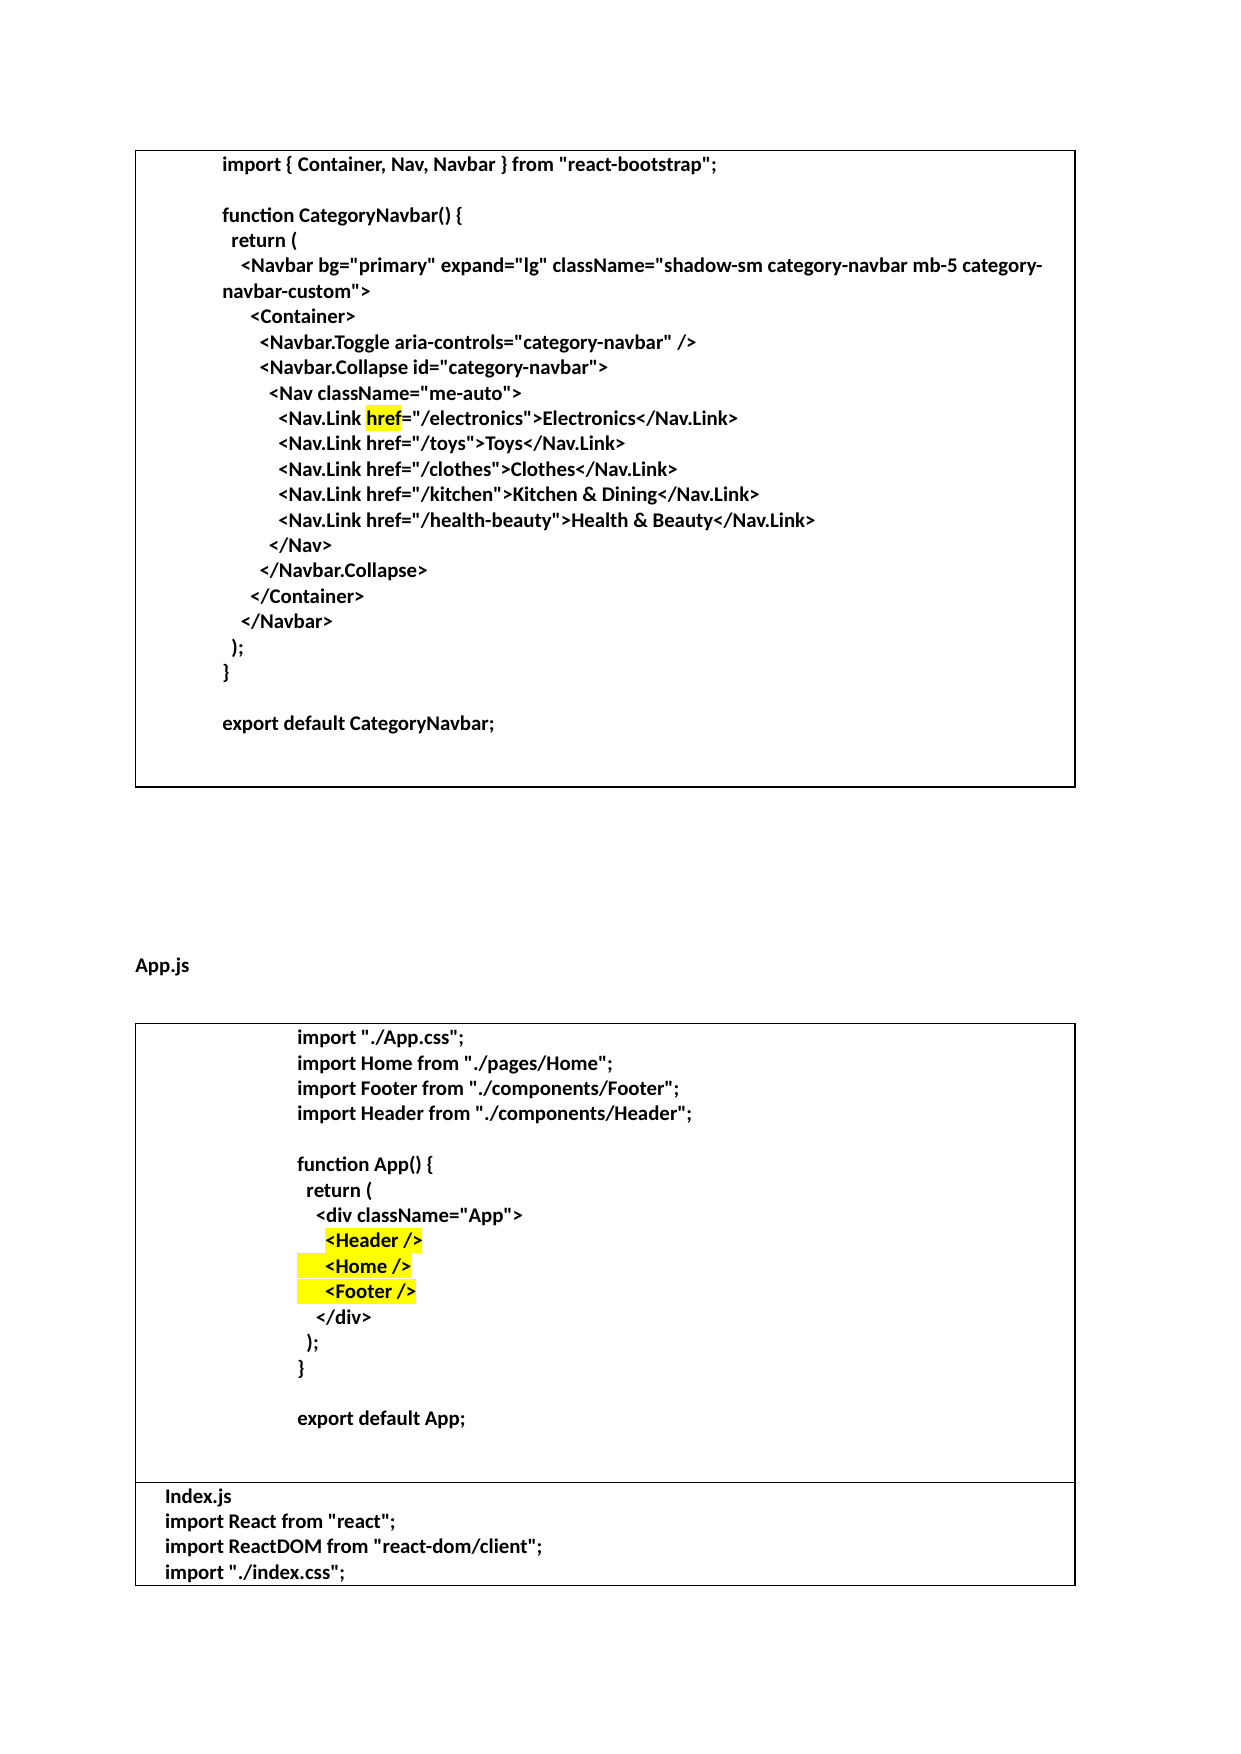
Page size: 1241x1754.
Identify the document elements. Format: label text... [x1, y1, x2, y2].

table_header import "./App.css"; import Home from "./pages/Home"; import Footer from "./components/Footer"; import Header from "./components/Header"; function App() { return ( <div className="App"> <Header /> <Home /> <Footer /> </div> ); } export default App; [136, 1024, 1074, 1482]
list App.js [135, 952, 1090, 977]
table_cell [136, 1483, 1074, 1584]
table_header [136, 151, 1074, 786]
